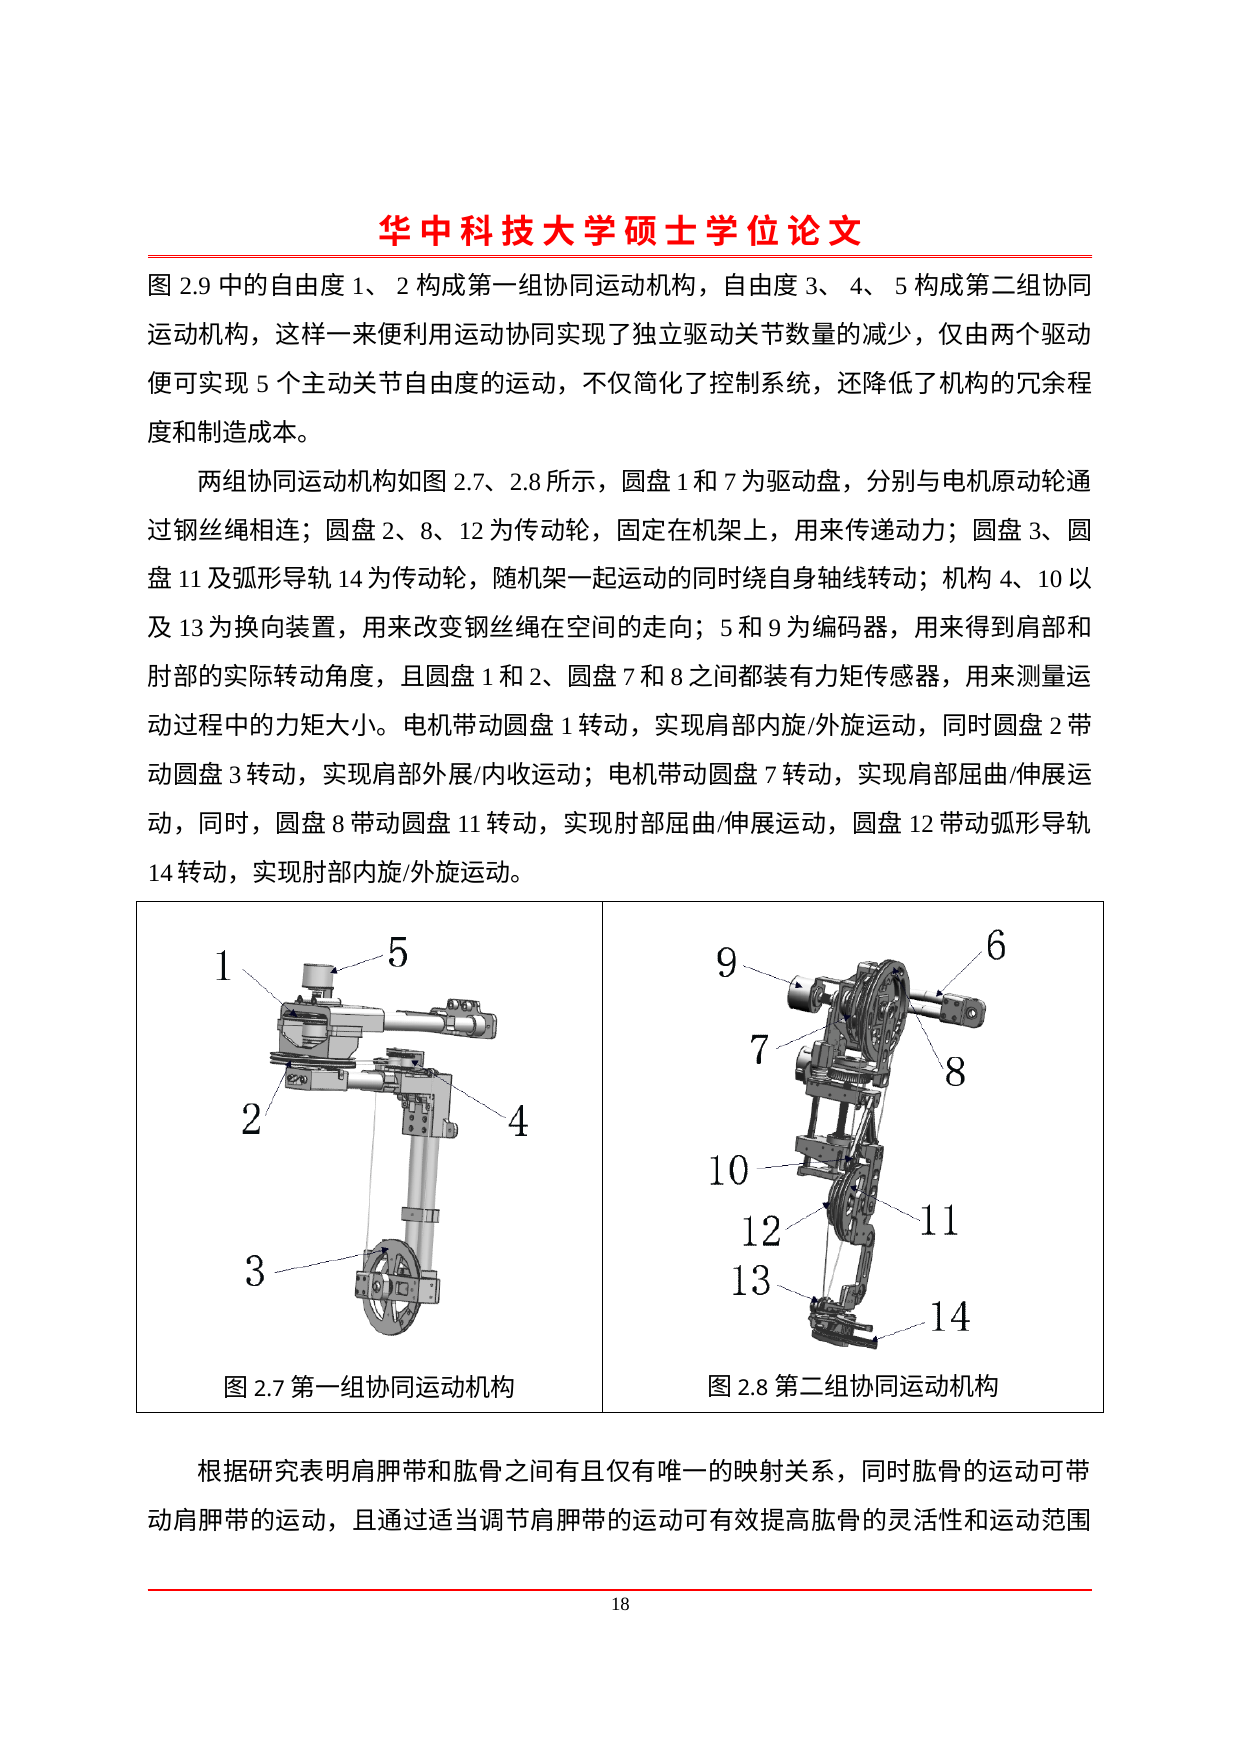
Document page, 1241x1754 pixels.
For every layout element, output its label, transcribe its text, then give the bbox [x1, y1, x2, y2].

picture [150, 902, 589, 1359]
table_header 图2.8 第二组协同运动机构 [603, 902, 1103, 1412]
text 两组协同运动机构如图2.7、2.8所示，圆盘1和7为驱动盘，分别与电机原动轮通过钢丝绳相连；圆盘2、8、12为传动轮，固定在机架上，用来传递动力；圆盘3、圆盘11及弧形导轨14为传动轮，随机架一起运动的同时绕自身轴线转动；机构4、10以及13为换向装置，用来改变钢丝绳在空间的走向；5和9为编码器，用来得到肩部和肘部的实际转动角度，且圆盘1和2、圆盘7和8之间都装有力矩传感器，用来测量运动过程中的力矩大小。电机带动圆盘1转动，实现肩部内旋/外旋运动，同时圆盘2带动圆盘3转动，实现肩部外展/内收运动；电机带动圆盘7转动，实现肩部屈曲/伸展运动，同时，圆盘8带动圆盘11转动，实现肘部屈曲/伸展运动，圆盘12带动弧形导轨14转动，实现肘部内旋/外旋运动。 [148, 461, 1092, 888]
picture [613, 902, 1093, 1358]
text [148, 1452, 1092, 1537]
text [148, 266, 1092, 449]
table_header 图2.7 第一组协同运动机构 [137, 902, 602, 1412]
